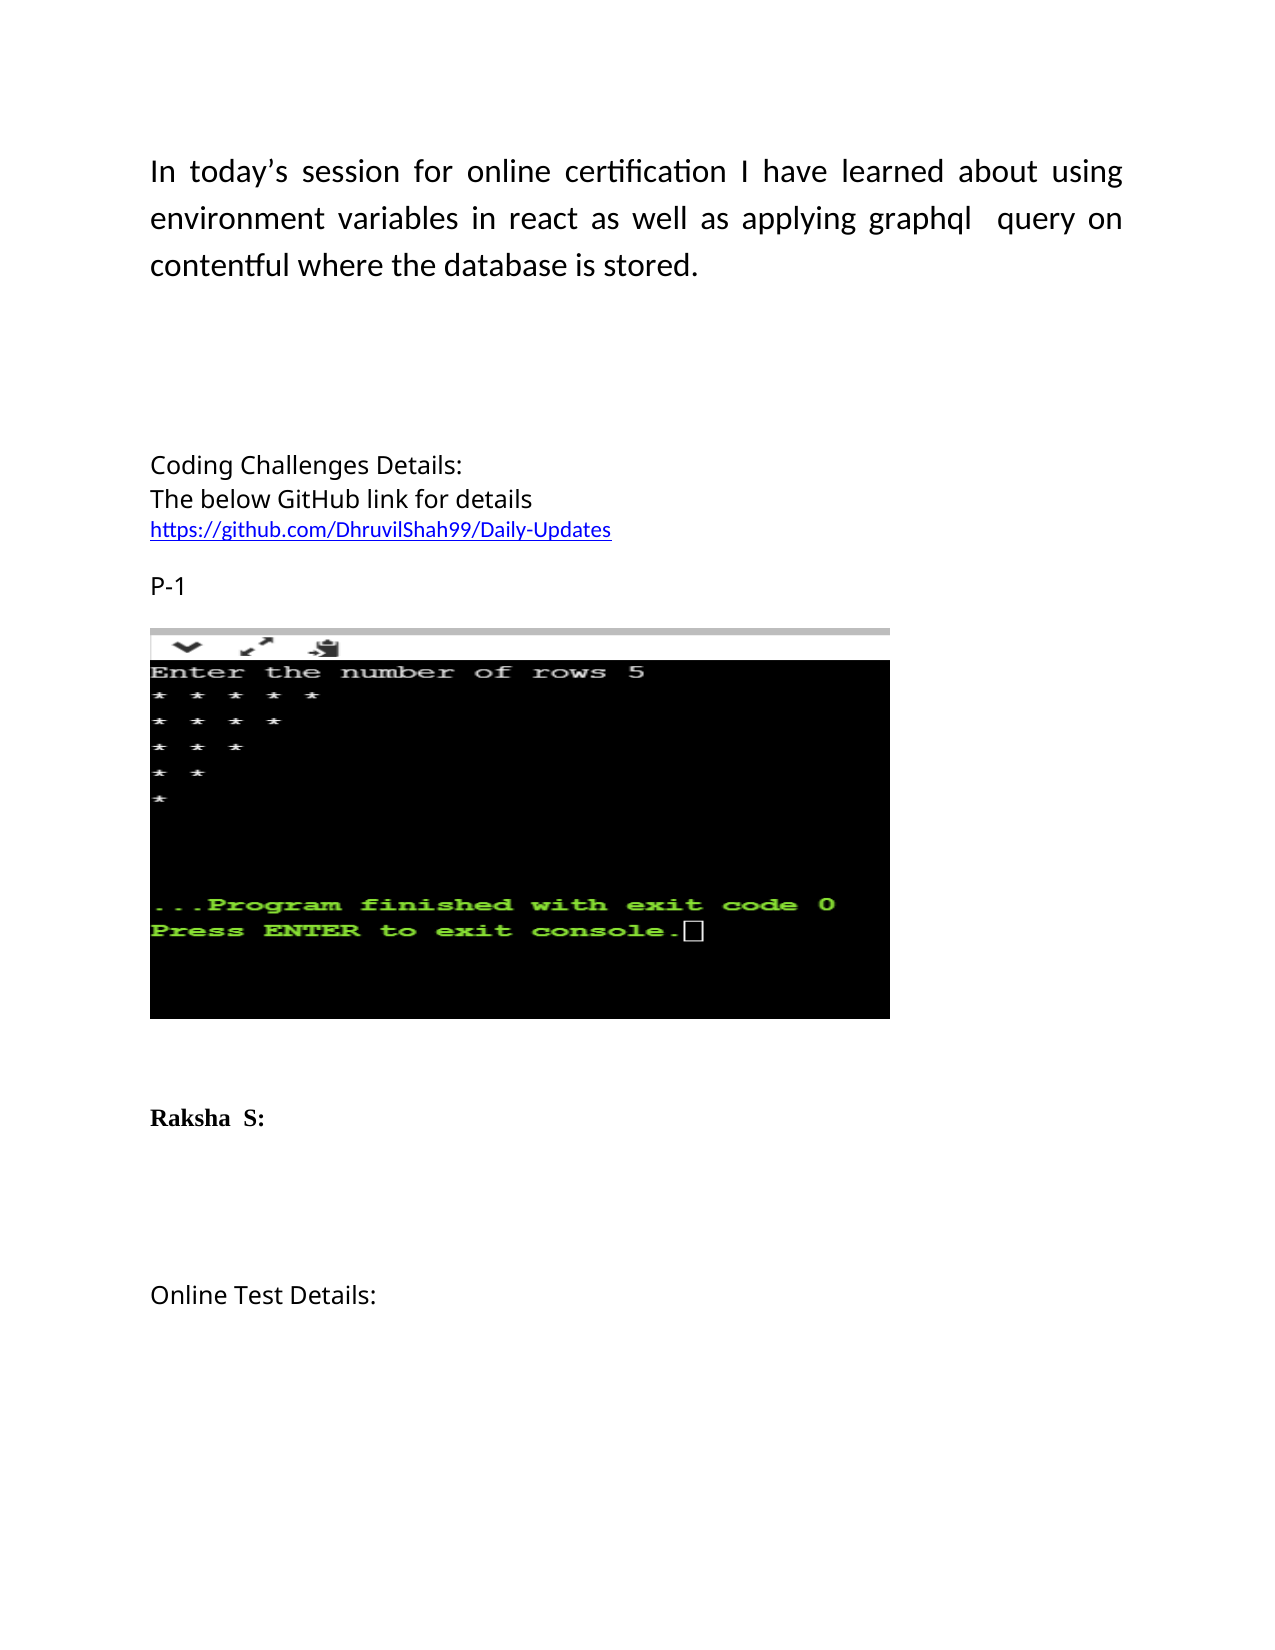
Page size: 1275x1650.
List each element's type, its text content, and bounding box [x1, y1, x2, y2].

text Coding Challenges Details: [150, 447, 1125, 481]
text Online Test Details: [150, 1277, 1125, 1311]
text https://github.com/DhruvilShah99/Daily-Updates [150, 516, 1125, 543]
text Raksha S: [150, 1103, 1125, 1132]
text In today’s session for online certification I have learned about using environment variables in react as well as applying graphql query on contentful where the database is stored. [150, 150, 1125, 284]
picture [150, 628, 890, 1019]
text P-1 [150, 568, 1125, 603]
text The below GitHub link for details [150, 481, 1125, 516]
